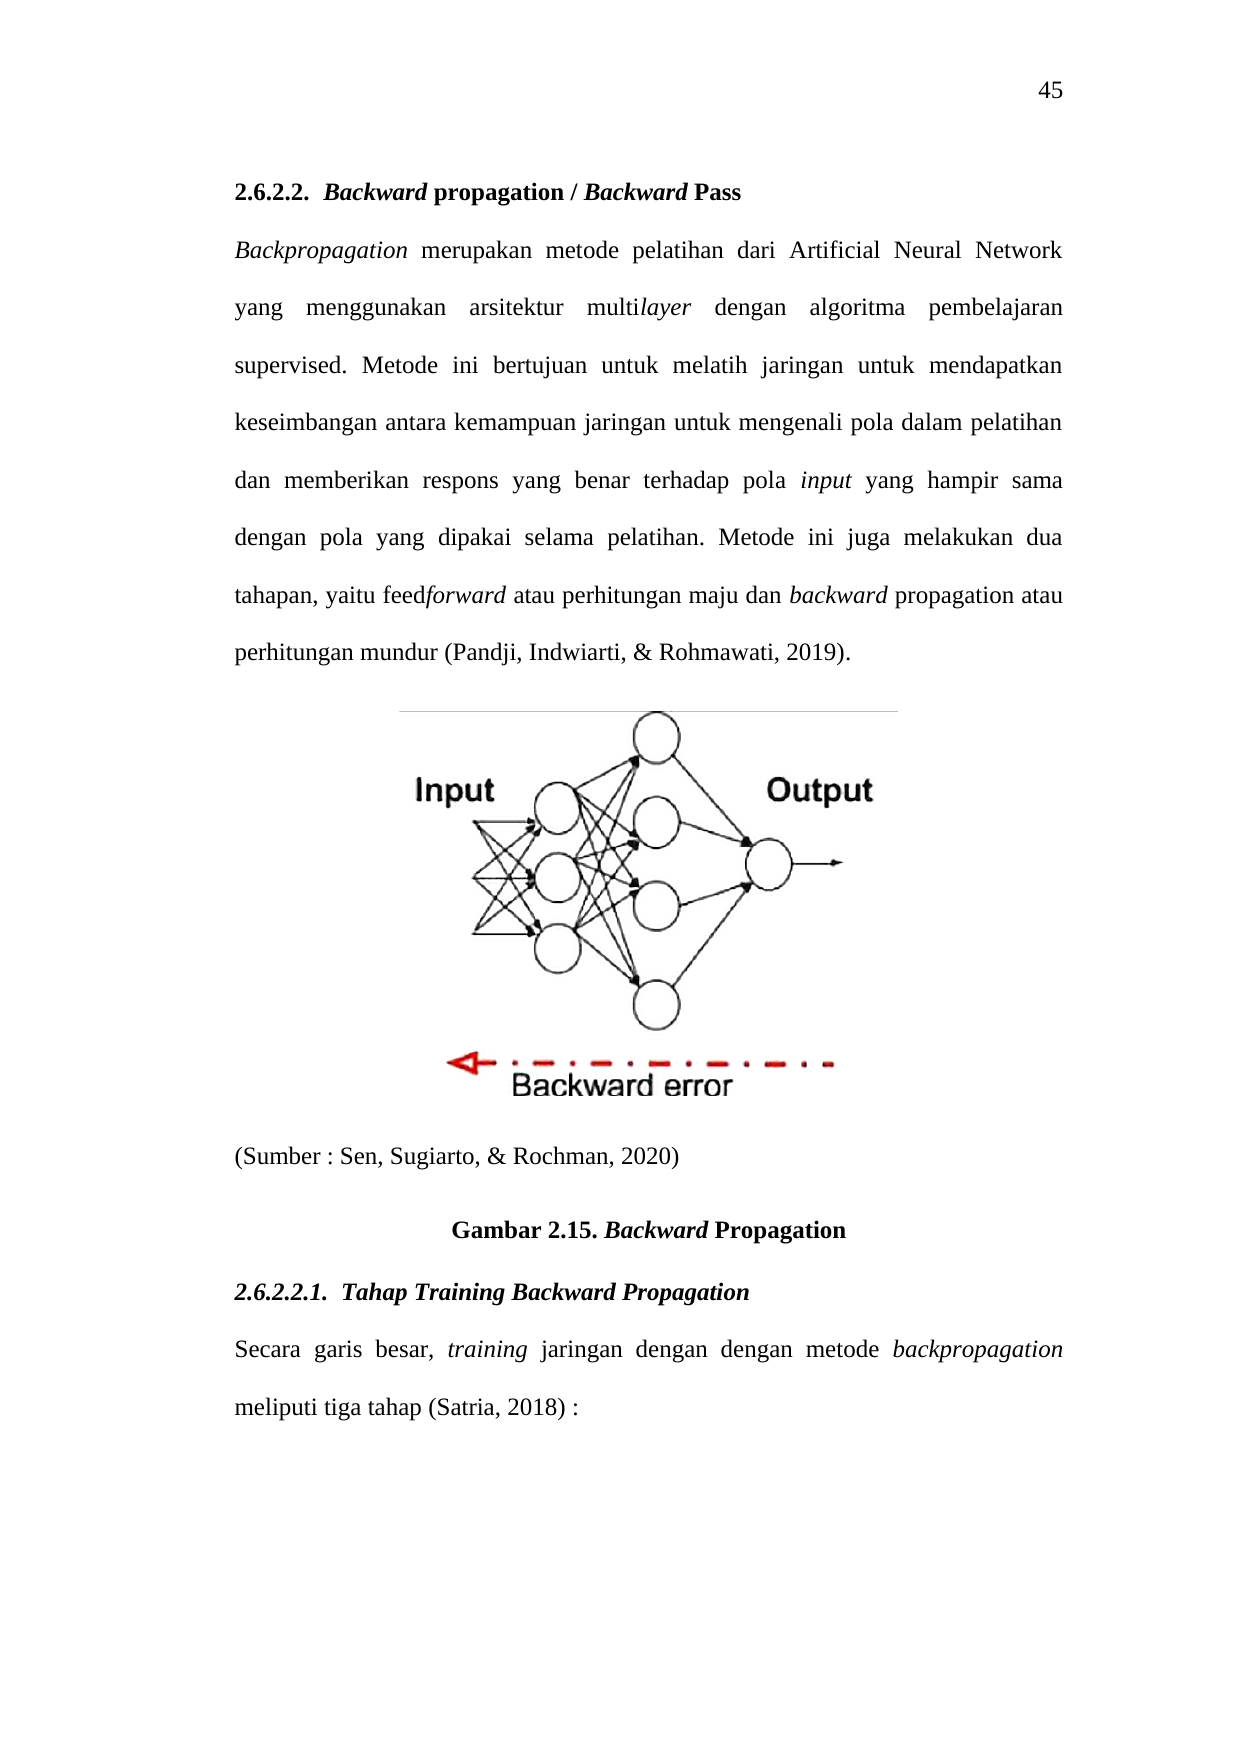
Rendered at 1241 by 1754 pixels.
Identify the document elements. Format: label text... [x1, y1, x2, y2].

subtitle Tahap Training Backward Propagation [234, 1277, 1063, 1306]
text Backpropagation merupakan metode pelatihan dari Artificial Neural Network yang menggunakan arsitektur multilayer dengan algoritma pembelajaran supervised. Metode ini bertujuan untuk melatih jaringan untuk mendapatkan keseimbangan antara kemampuan jaringan untuk mengenali pola dalam pelatihan dan memberikan respons yang benar terhadap pola input yang hampir sama dengan pola yang dipakai selama pelatihan. Metode ini juga melakukan dua tahapan, yaitu feedforward atau perhitungan maju dan backward propagation atau perhitungan mundur . [234, 235, 1063, 666]
subtitle Backward propagation / Backward Pass [234, 177, 1063, 206]
picture [399, 711, 899, 1096]
text Secara garis besar, training jaringan dengan dengan metode backpropagation meliputi tiga tahap : [234, 1334, 1063, 1421]
